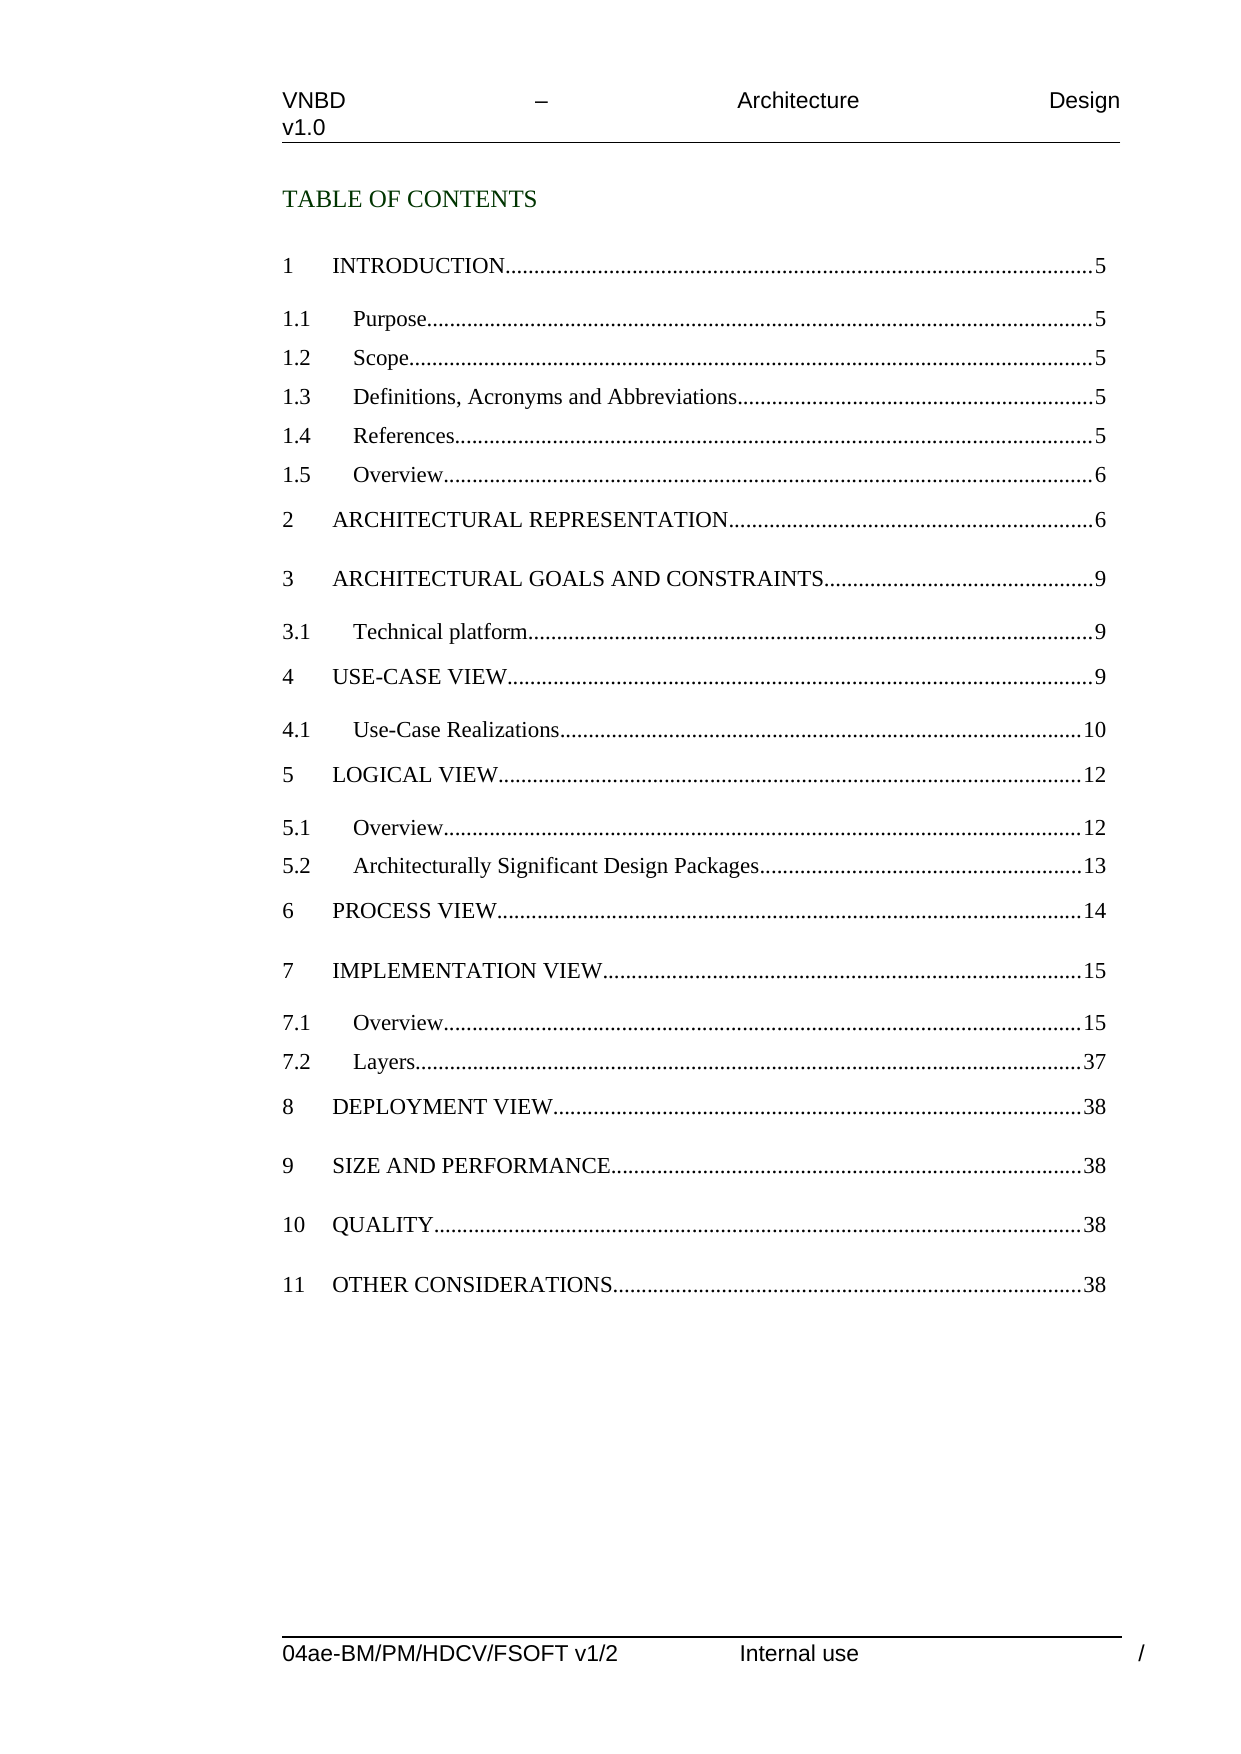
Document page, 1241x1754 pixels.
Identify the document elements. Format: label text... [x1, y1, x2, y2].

text 11 Other Considerations 38 [282, 1271, 1122, 1297]
text 8 Deployment view 38 [282, 1093, 1122, 1120]
text 3 Architectural Goals and Constraints 9 [282, 565, 1122, 591]
text TABLE OF CONTENTS [282, 184, 1122, 213]
text 1.1 Purpose 5 [282, 305, 1122, 332]
text 1.4 References 5 [282, 422, 1122, 448]
text 1.2 Scope 5 [282, 344, 1122, 371]
text 1.5 Overview 6 [282, 461, 1122, 487]
text 7.1 Overview 15 [282, 1009, 1122, 1036]
text 5 Logical View 12 [282, 761, 1122, 787]
text 4 Use-Case View 9 [282, 663, 1122, 689]
text 1 Introduction 5 [282, 253, 1122, 279]
text 9 Size and Performance 38 [282, 1152, 1122, 1179]
text 7.2 Layers 37 [282, 1048, 1122, 1075]
text 2 Architectural Representation 6 [282, 506, 1122, 532]
text 3.1 Technical platform 9 [282, 618, 1122, 644]
text 6 Process View 14 [282, 898, 1122, 924]
text 5.2 Architecturally Significant Design Packages 13 [282, 852, 1122, 879]
text 1.3 Definitions, Acronyms and Abbreviations 5 [282, 383, 1122, 409]
text 5.1 Overview 12 [282, 814, 1122, 840]
text 4.1 Use-Case Realizations 10 [282, 716, 1122, 742]
text 10 Quality 38 [282, 1212, 1122, 1238]
text 7 Implementation View 15 [282, 957, 1122, 983]
